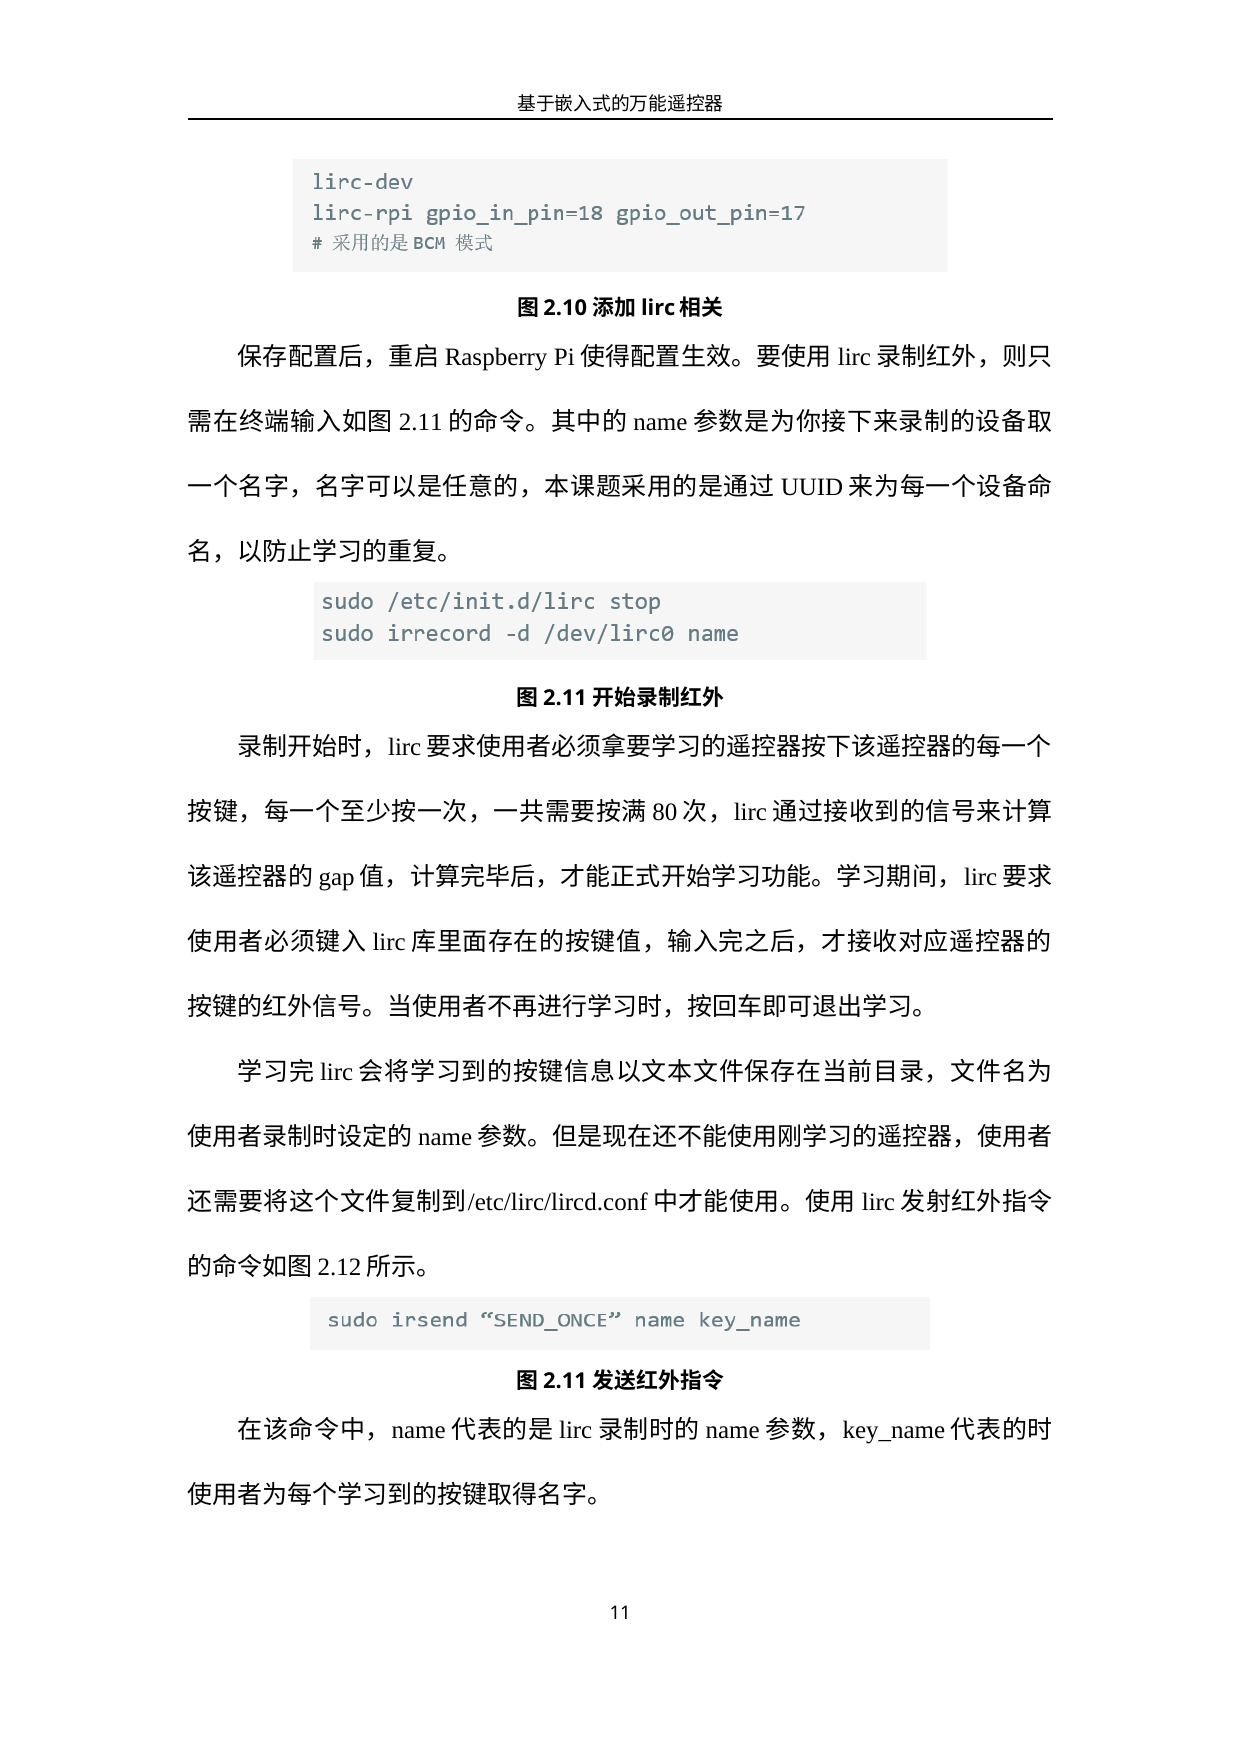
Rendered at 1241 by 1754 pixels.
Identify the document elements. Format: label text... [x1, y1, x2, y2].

text 保存配置后，重启Raspberry Pi使得配置生效。要使用lirc录制红外，则只需在终端输入如图2.11的命令。其中的name参数是为你接下来录制的设备取一个名字，名字可以是任意的，本课题采用的是通过UUID来为每一个设备命名，以防止学习的重复。 [187, 322, 1053, 582]
picture [310, 1297, 930, 1350]
text 图2.10 添加lirc相关 [187, 290, 1053, 322]
text 学习完lirc会将学习到的按键信息以文本文件保存在当前目录，文件名为使用者录制时设定的name参数。但是现在还不能使用刚学习的遥控器，使用者还需要将这个文件复制到/etc/lirc/lircd.conf中才能使用。使用lirc发射红外指令的命令如图2.12所示。 [187, 1037, 1053, 1297]
text 图2.11 发送红外指令 [187, 1362, 1053, 1395]
picture [292, 159, 948, 272]
text 在该命令中，name代表的是lirc录制时的name参数，key_name代表的时使用者为每个学习到的按键取得名字。 [187, 1395, 1053, 1525]
text 图2.11 开始录制红外 [187, 680, 1053, 712]
picture [313, 582, 927, 660]
text 录制开始时，lirc要求使用者必须拿要学习的遥控器按下该遥控器的每一个按键，每一个至少按一次，一共需要按满80次，lirc通过接收到的信号来计算该遥控器的gap值，计算完毕后，才能正式开始学习功能。学习期间，lirc要求使用者必须键入lirc库里面存在的按键值，输入完之后，才接收对应遥控器的按键的红外信号。当使用者不再进行学习时，按回车即可退出学习。 [187, 712, 1053, 1037]
